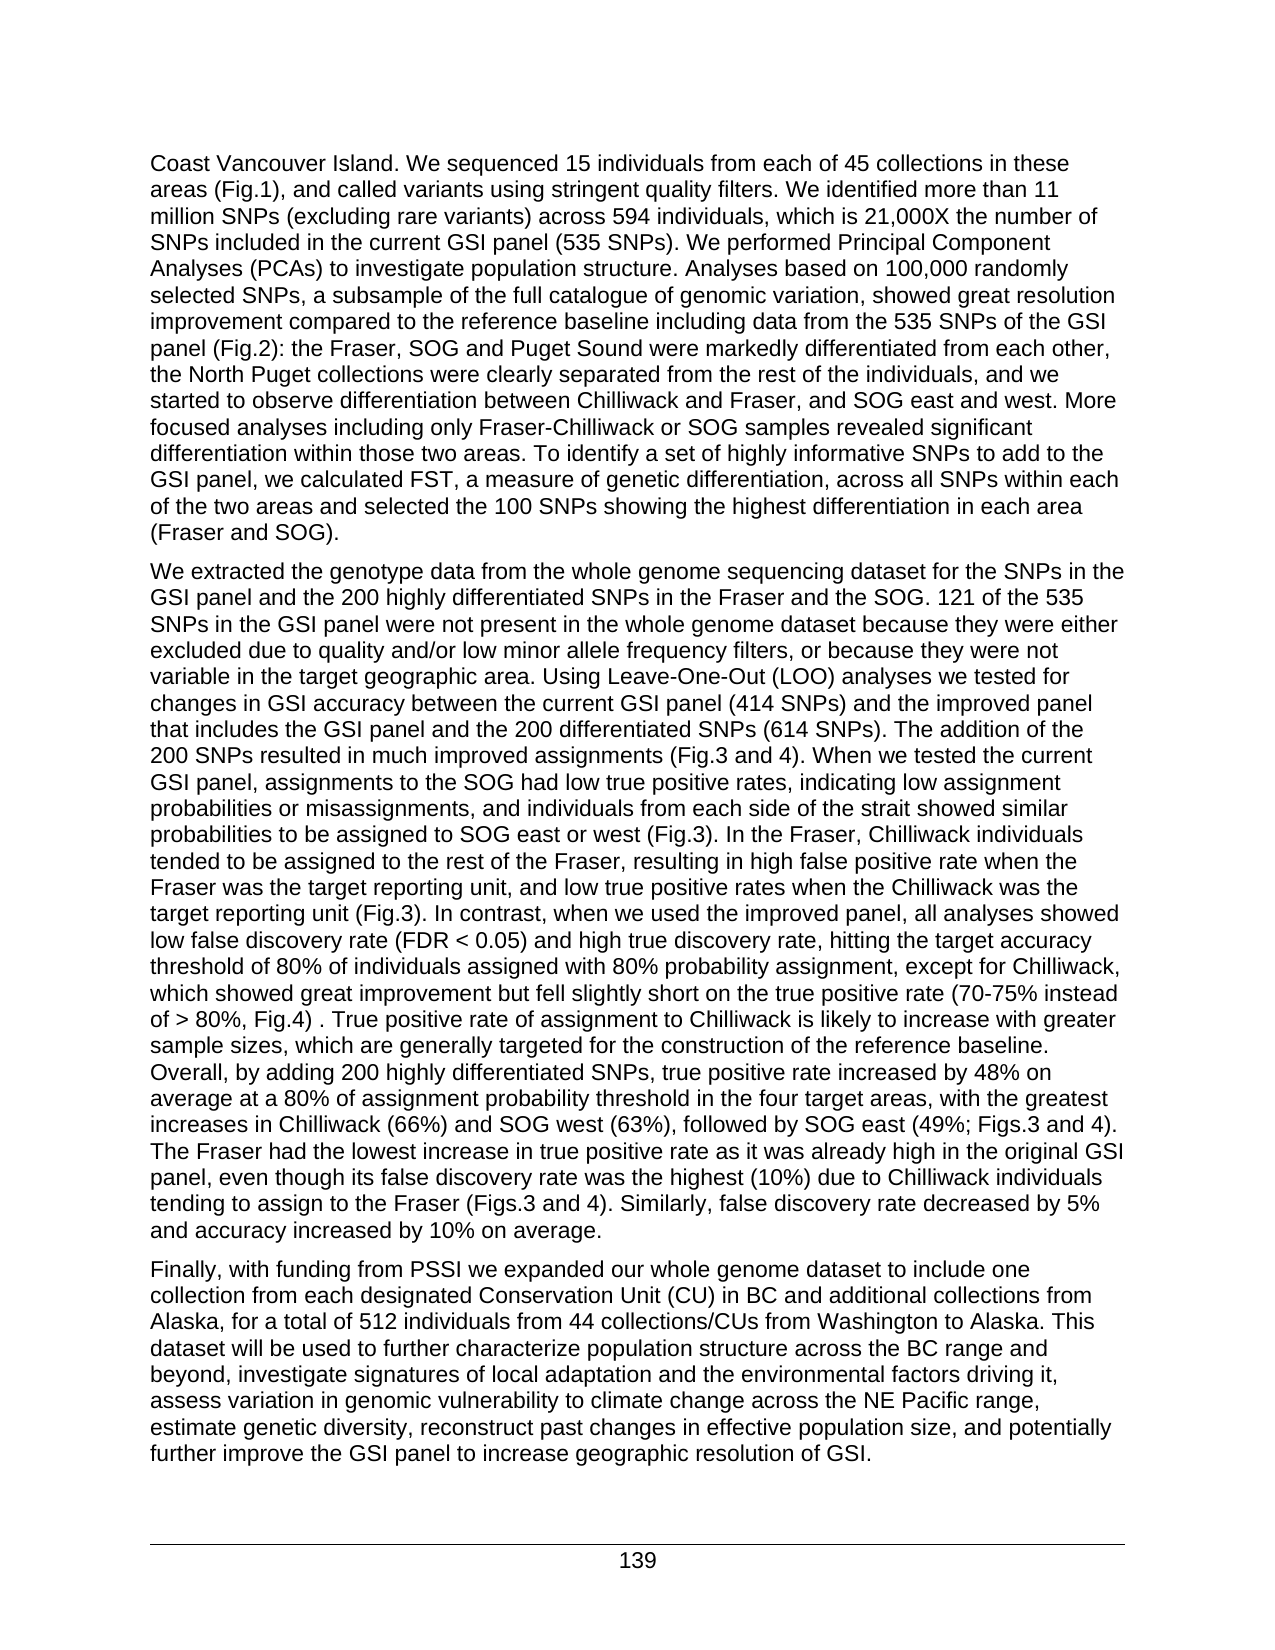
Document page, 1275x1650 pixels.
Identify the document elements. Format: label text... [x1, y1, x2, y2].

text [150, 150, 1125, 545]
text Finally, with funding from PSSI we expanded our whole genome dataset to include one collection from each designated Conservation Unit (CU) in BC and additional collections from Alaska, for a total of 512 individuals from 44 collections/CUs from Washington to Alaska. This dataset will be used to further characterize population structure across the BC range and beyond, investigate signatures of local adaptation and the environmental factors driving it, assess variation in genomic vulnerability to climate change across the NE Pacific range, estimate genetic diversity, reconstruct past changes in effective population size, and potentially further improve the GSI panel to increase geographic resolution of GSI. [150, 1256, 1125, 1466]
text We extracted the genotype data from the whole genome sequencing dataset for the SNPs in the GSI panel and the 200 highly differentiated SNPs in the Fraser and the SOG. 121 of the 535 SNPs in the GSI panel were not present in the whole genome dataset because they were either excluded due to quality and/or low minor allele frequency filters, or because they were not variable in the target geographic area. Using Leave-One-Out (LOO) analyses we tested for changes in GSI accuracy between the current GSI panel (414 SNPs) and the improved panel that includes the GSI panel and the 200 differentiated SNPs (614 SNPs). The addition of the 200 SNPs resulted in much improved assignments (Fig.3 and 4). When we tested the current GSI panel, assignments to the SOG had low true positive rates, indicating low assignment probabilities or misassignments, and individuals from each side of the strait showed similar probabilities to be assigned to SOG east or west (Fig.3). In the Fraser, Chilliwack individuals tended to be assigned to the rest of the Fraser, resulting in high false positive rate when the Fraser was the target reporting unit, and low true positive rates when the Chilliwack was the target reporting unit (Fig.3). In contrast, when we used the improved panel, all analyses showed low false discovery rate (FDR < 0.05) and high true discovery rate, hitting the target accuracy threshold of 80% of individuals assigned with 80% probability assignment, except for Chilliwack, which showed great improvement but fell slightly short on the true positive rate (70-75% instead of > 80%, Fig.4) . True positive rate of assignment to Chilliwack is likely to increase with greater sample sizes, which are generally targeted for the construction of the reference baseline. Overall, by adding 200 highly differentiated SNPs, true positive rate increased by 48% on average at a 80% of assignment probability threshold in the four target areas, with the greatest increases in Chilliwack (66%) and SOG west (63%), followed by SOG east (49%; Figs.3 and 4). The Fraser had the lowest increase in true positive rate as it was already high in the original GSI panel, even though its false discovery rate was the highest (10%) due to Chilliwack individuals tending to assign to the Fraser (Figs.3 and 4). Similarly, false discovery rate decreased by 5% and accuracy increased by 10% on average. [150, 558, 1125, 1243]
